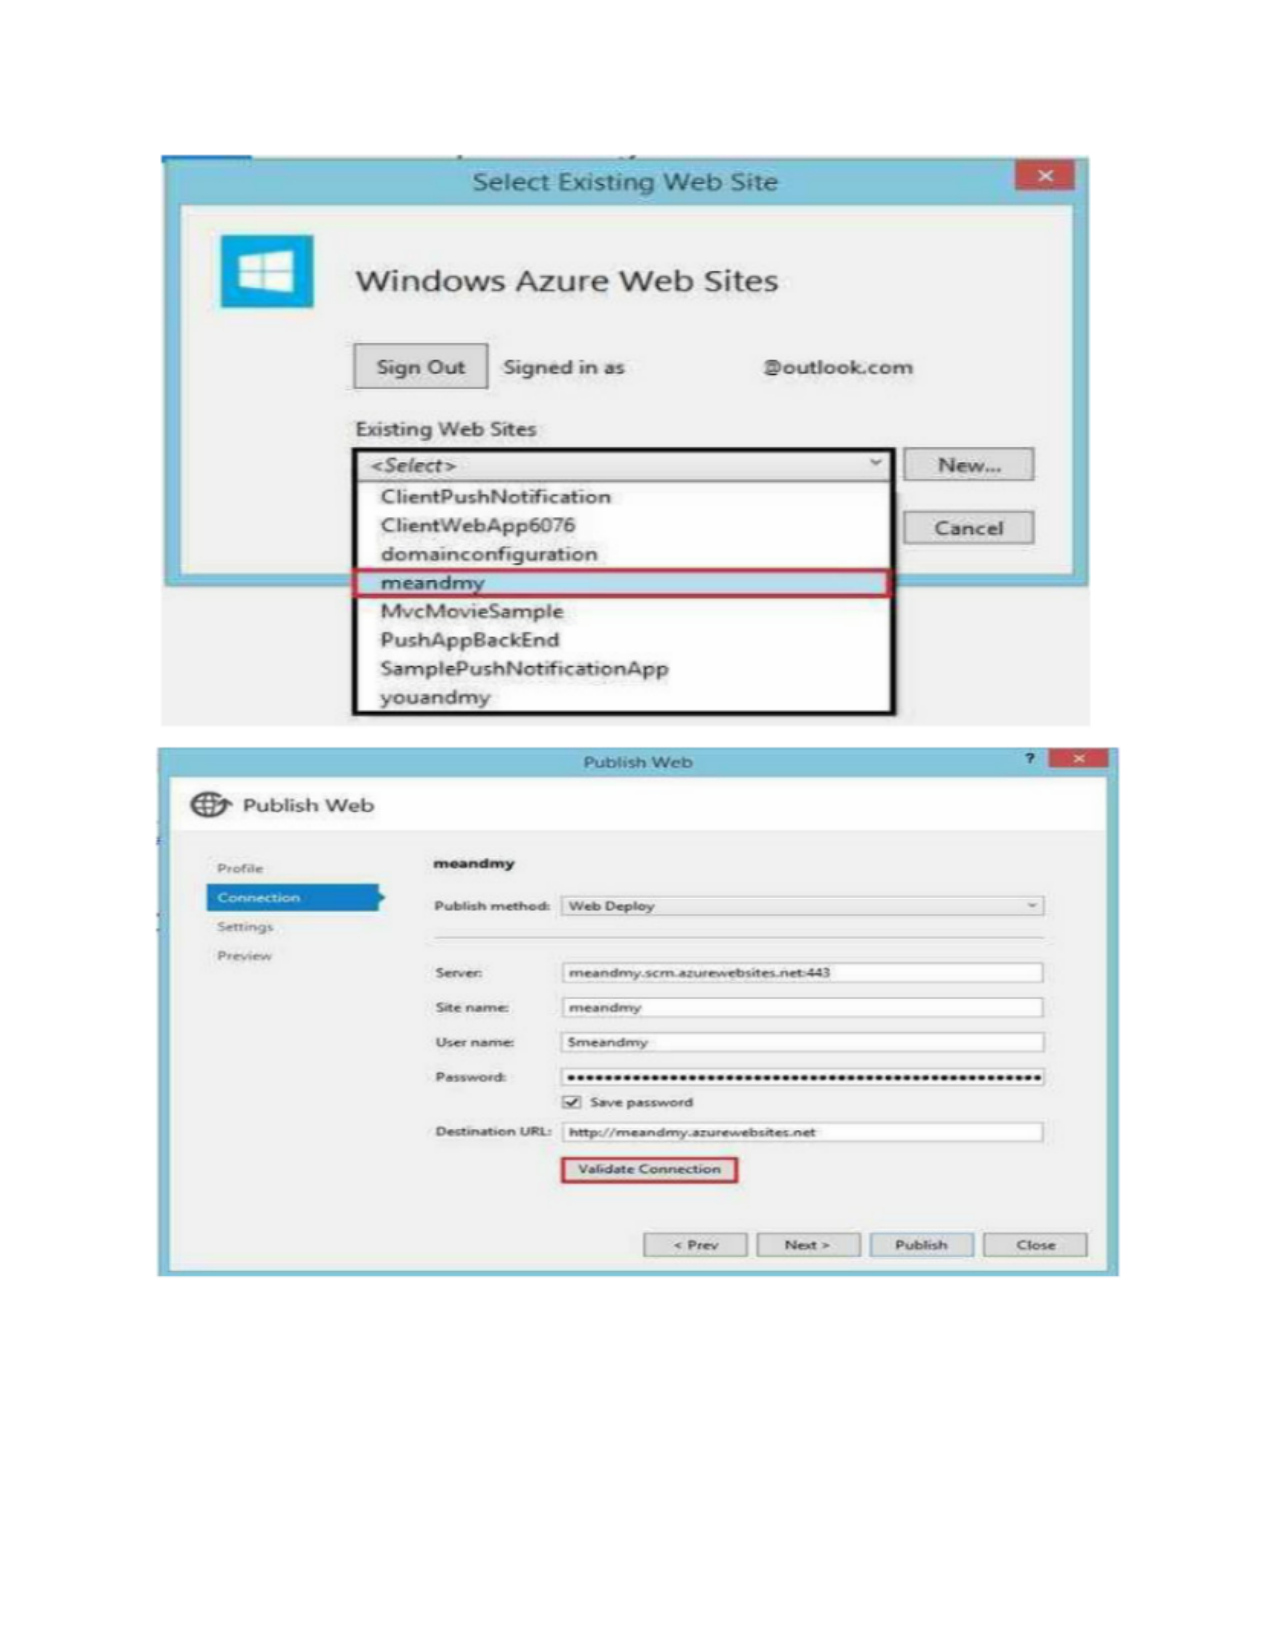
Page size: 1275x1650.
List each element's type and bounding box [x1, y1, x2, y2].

picture [150, 150, 1125, 741]
picture [150, 742, 1125, 1280]
